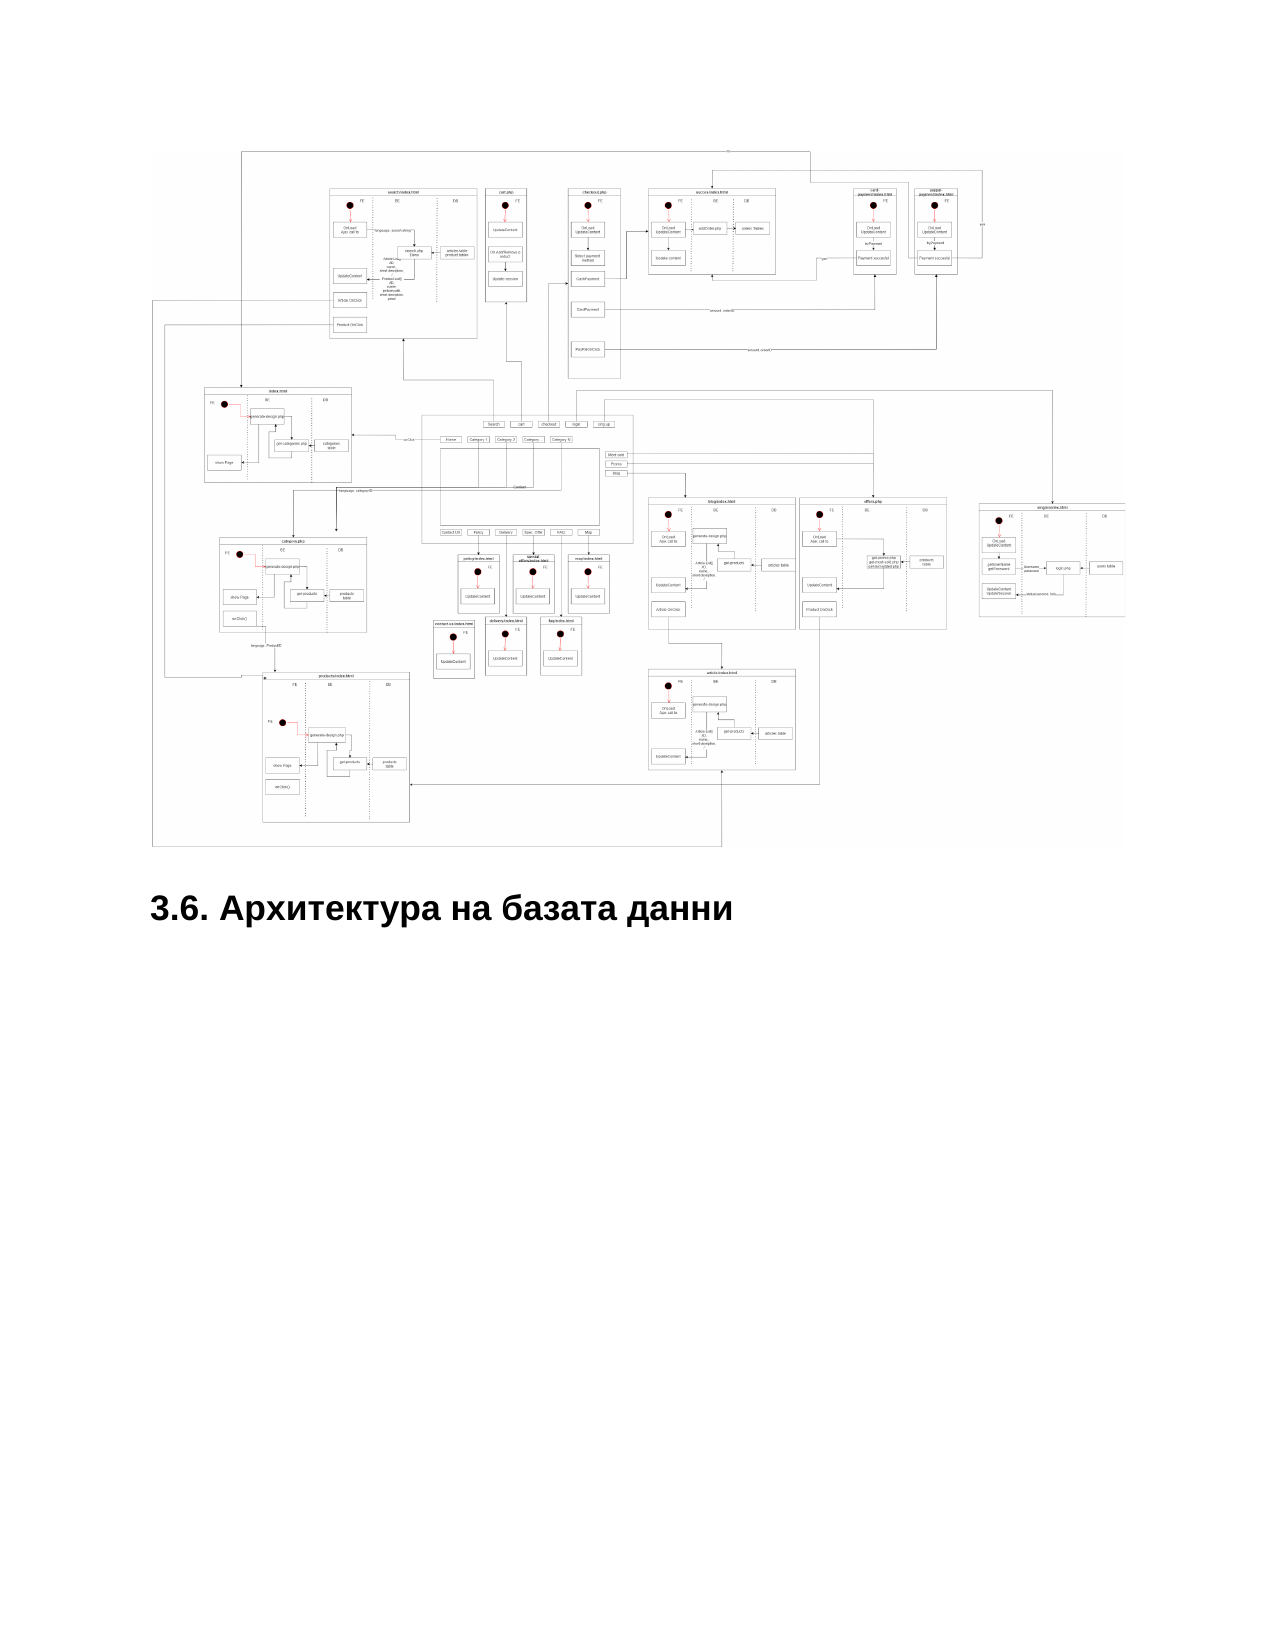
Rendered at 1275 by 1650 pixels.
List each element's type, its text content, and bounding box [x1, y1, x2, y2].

subtitle 3.6. Архитектура на базата данни [150, 887, 1125, 928]
picture [150, 150, 1125, 850]
